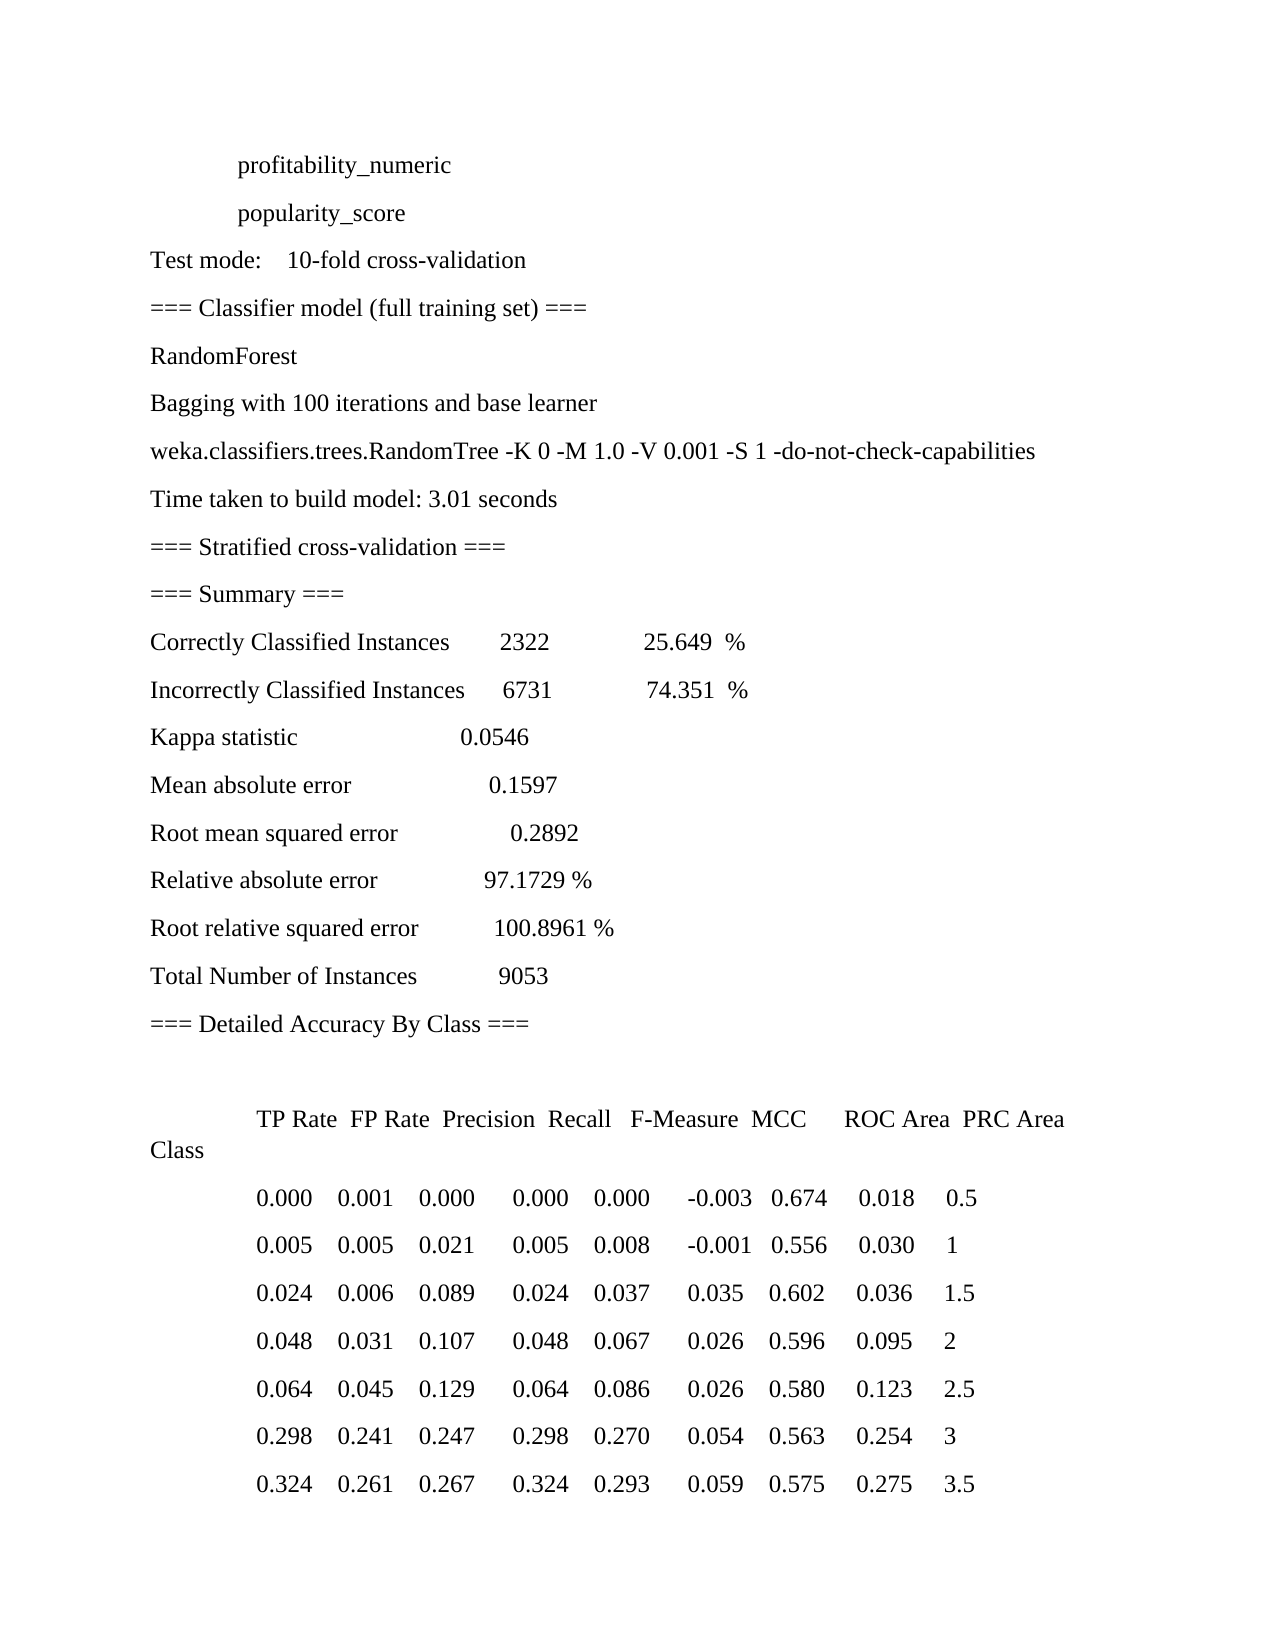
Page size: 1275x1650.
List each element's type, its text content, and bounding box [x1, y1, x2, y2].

text 0.048 0.031 0.107 0.048 0.067 0.026 0.596 0.095 2 [150, 1326, 1125, 1355]
text weka.classifiers.trees.RandomTree -K 0 -M 1.0 -V 0.001 -S 1 -do-not-check-capabilities [150, 436, 1125, 465]
text === Classifier model (full training set) === [150, 293, 1125, 322]
text Kappa statistic 0.0546 [150, 722, 1125, 751]
text Time taken to build model: 3.01 seconds [150, 484, 1125, 513]
text === Stratified cross-validation === [150, 532, 1125, 560]
text RandomForest [150, 341, 1125, 369]
text profitability_numeric [150, 150, 1125, 179]
text Relative absolute error 97.1729 % [150, 866, 1125, 894]
text Total Number of Instances 9053 [150, 961, 1125, 990]
text 0.005 0.005 0.021 0.005 0.008 -0.001 0.556 0.030 1 [150, 1231, 1125, 1259]
text Incorrectly Classified Instances 6731 74.351 % [150, 675, 1125, 703]
text === Summary === [150, 579, 1125, 608]
text 0.024 0.006 0.089 0.024 0.037 0.035 0.602 0.036 1.5 [150, 1278, 1125, 1307]
text Test mode: 10-fold cross-validation [150, 245, 1125, 274]
text 0.324 0.261 0.267 0.324 0.293 0.059 0.575 0.275 3.5 [150, 1469, 1125, 1498]
text Root mean squared error 0.2892 [150, 818, 1125, 847]
text 0.064 0.045 0.129 0.064 0.086 0.026 0.580 0.123 2.5 [150, 1374, 1125, 1402]
text TP Rate FP Rate Precision Recall F-Measure MCC ROC Area PRC Area Class [150, 1104, 1125, 1164]
text Mean absolute error 0.1597 [150, 770, 1125, 799]
text Correctly Classified Instances 2322 25.649 % [150, 627, 1125, 656]
text popularity_score [150, 198, 1125, 226]
text === Detailed Accuracy By Class === [150, 1009, 1125, 1037]
text 0.298 0.241 0.247 0.298 0.270 0.054 0.563 0.254 3 [150, 1421, 1125, 1450]
text Root relative squared error 100.8961 % [150, 913, 1125, 942]
text 0.000 0.001 0.000 0.000 0.000 -0.003 0.674 0.018 0.5 [150, 1183, 1125, 1212]
text Bagging with 100 iterations and base learner [150, 388, 1125, 417]
